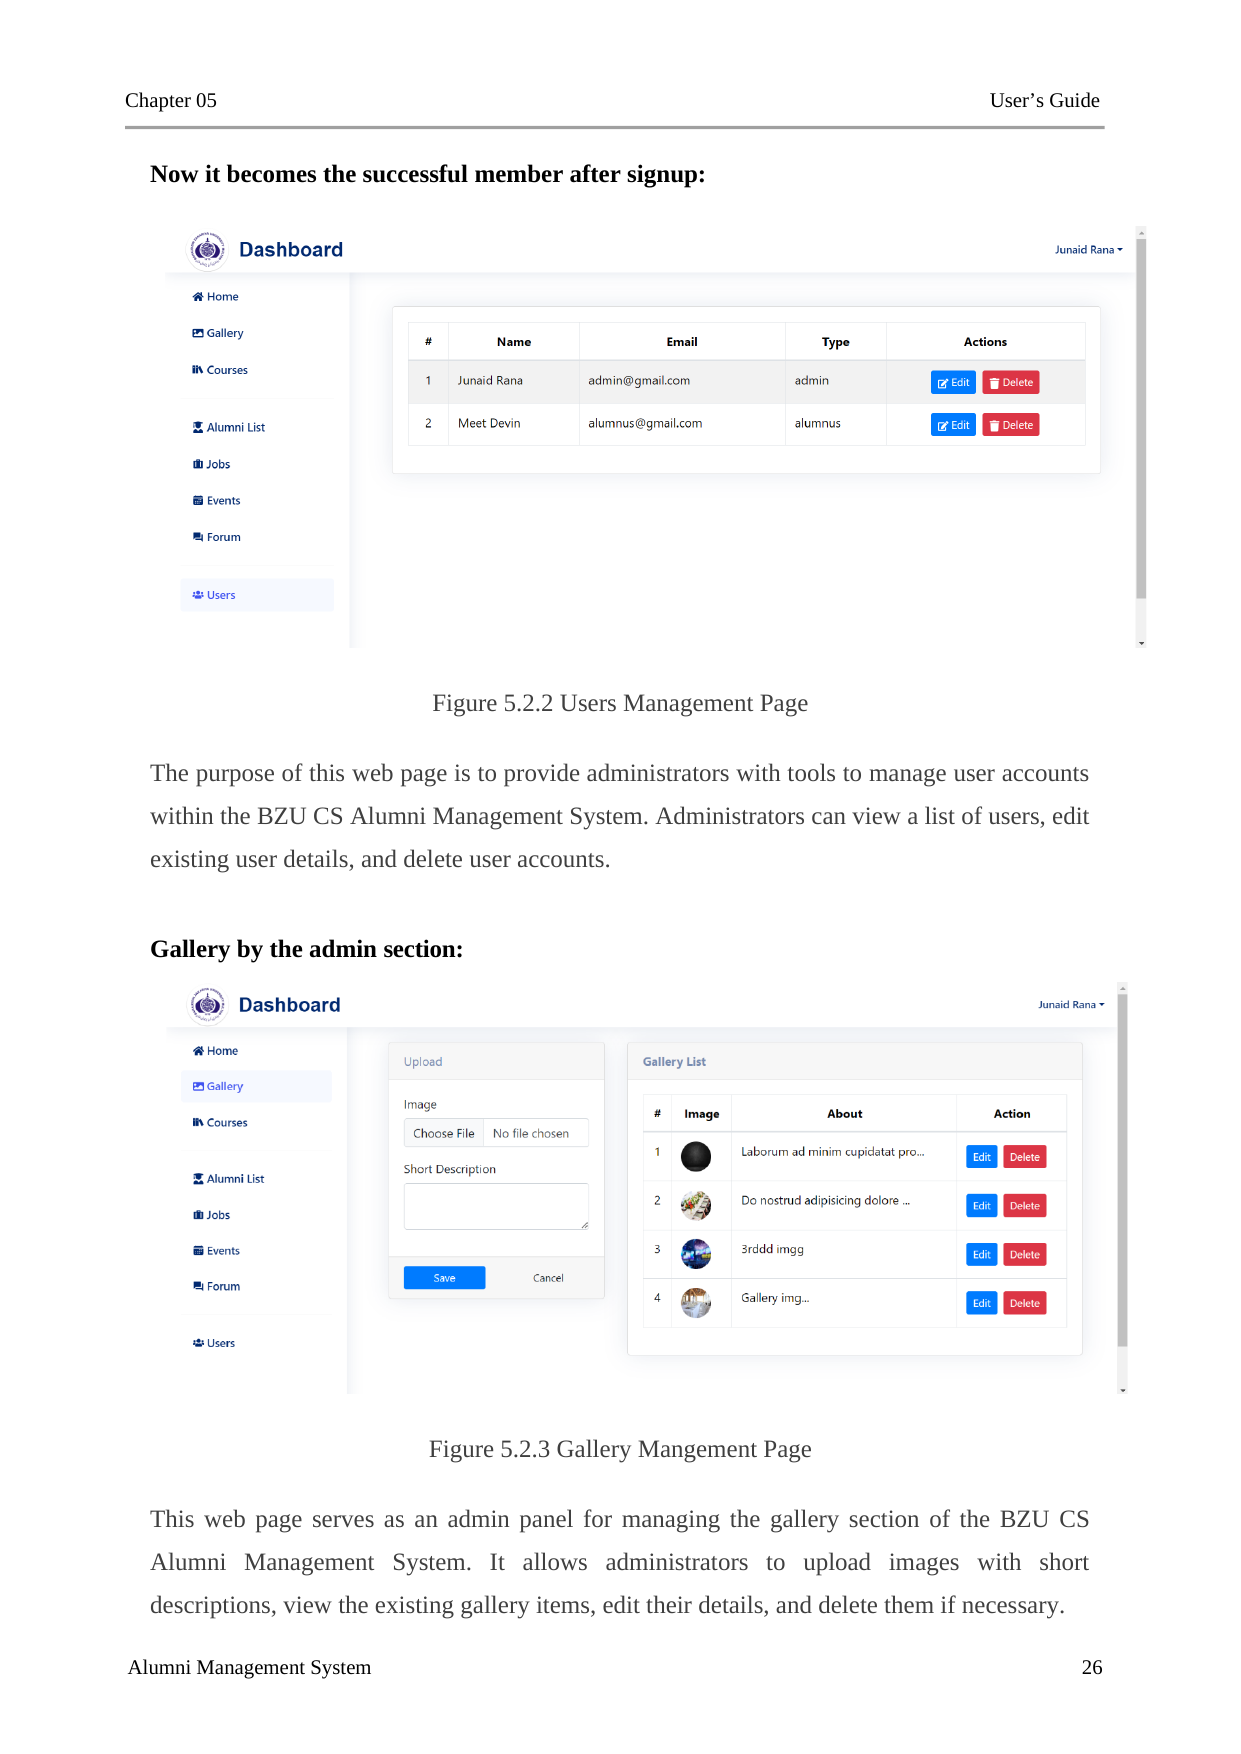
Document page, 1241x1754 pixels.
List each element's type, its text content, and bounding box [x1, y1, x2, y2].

text The purpose of this web page is to provide administrators with tools to manage user accounts within the BZU CS Alumni Management System. Administrators can view a list of users, edit existing user details, and delete user accounts. [150, 758, 1090, 873]
picture [166, 982, 1128, 1394]
text This web page serves as an admin panel for managing the gallery section of the BZU CS Alumni Management System. It allows administrators to upload images with short descriptions, view the existing gallery items, edit their details, and delete them if necessary. [150, 1504, 1090, 1619]
text Now it becomes the successful member after signup: [150, 150, 1090, 187]
text Gallery by the admin section: [150, 925, 1090, 963]
picture [165, 226, 1147, 648]
